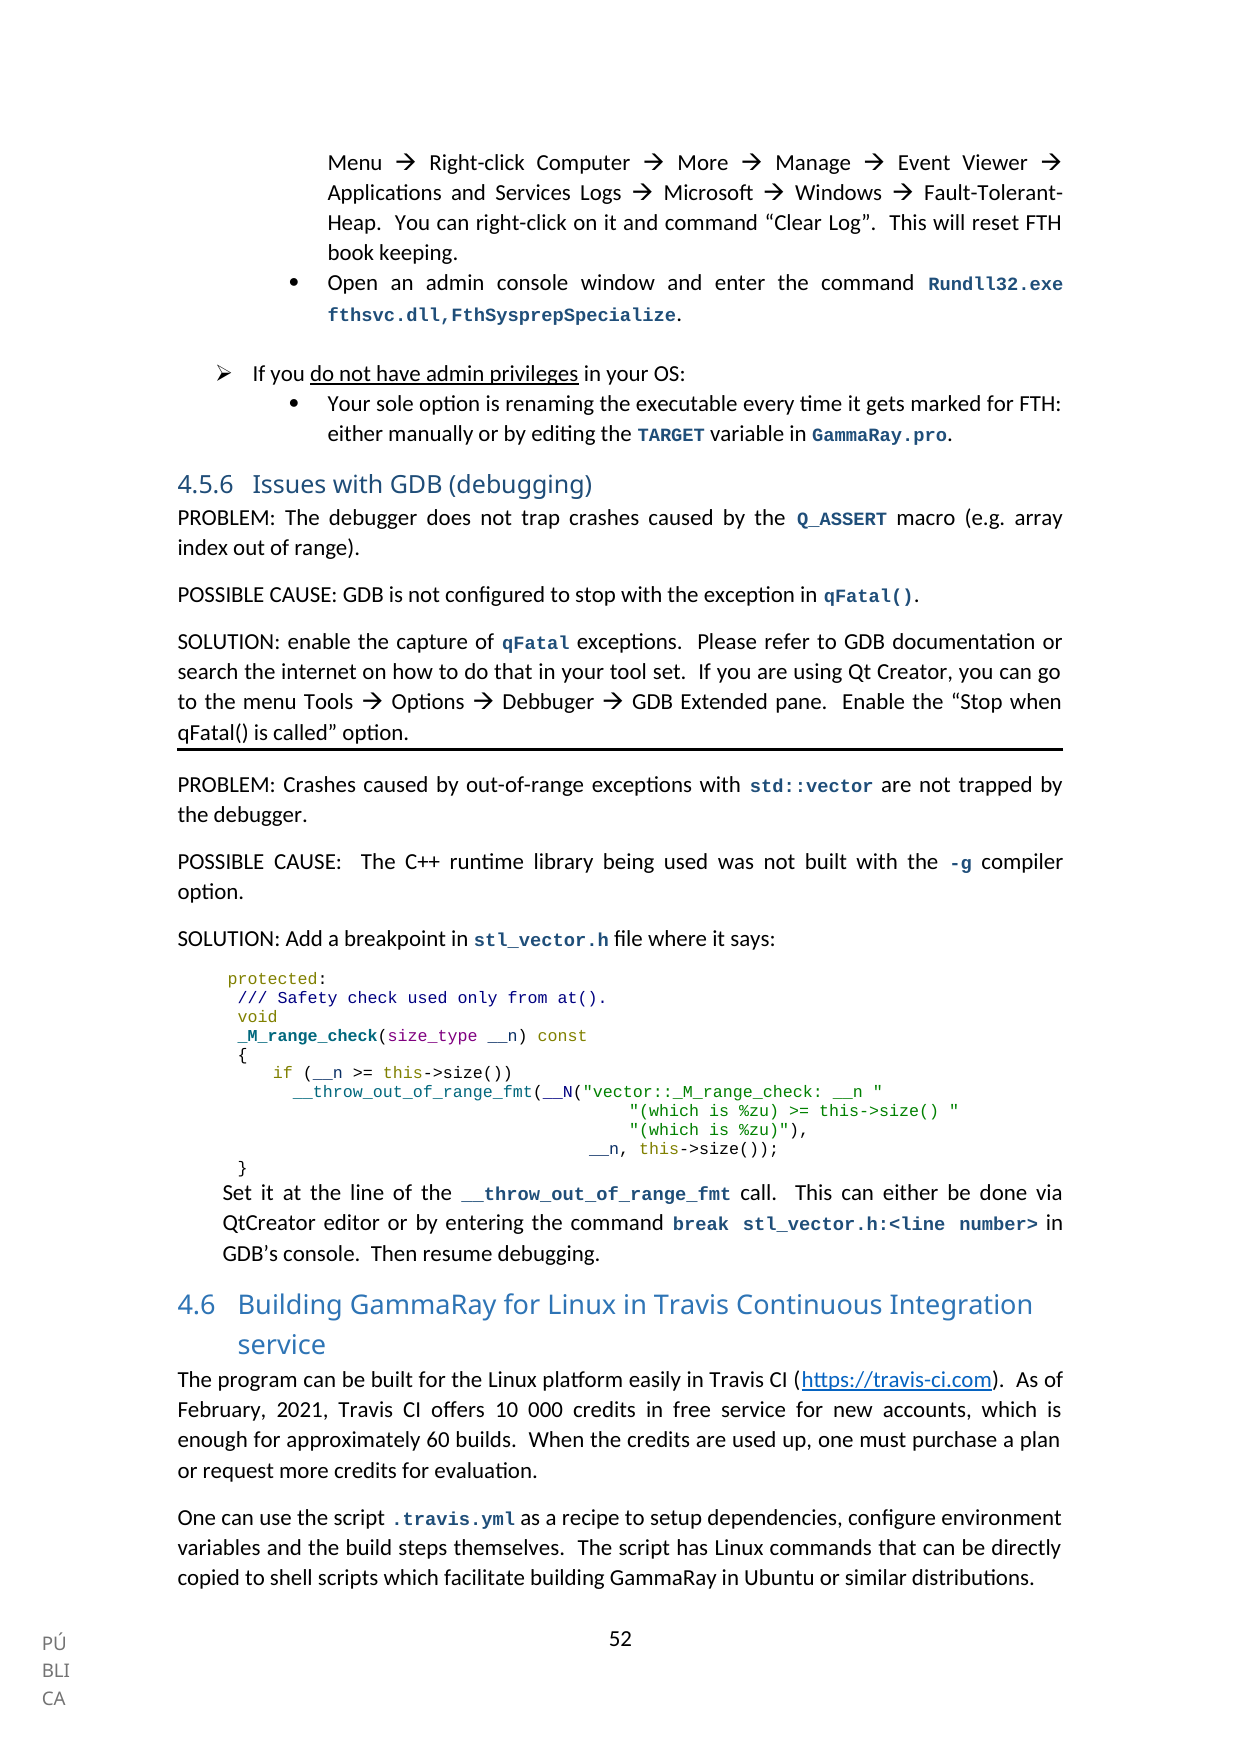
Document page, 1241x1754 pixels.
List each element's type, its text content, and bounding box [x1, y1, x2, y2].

text protected: [177, 971, 1063, 990]
text void [177, 1008, 1063, 1027]
text "(which is %zu) >= this->size() " [177, 1103, 1063, 1122]
text { [177, 1046, 1063, 1065]
text /// Safety check used only from at(). [177, 990, 1063, 1008]
text if (__n >= this->size()) [177, 1065, 1063, 1084]
text "(which is %zu)"), [177, 1122, 1063, 1141]
text Set it at the line of the __throw_out_of_range_fmt call. This can either be done via QtCreator editor or by entering the command break stl_vector.h:<line number> in GDB’s console. Then resume debugging. [222, 1178, 1063, 1267]
text SOLUTION: Add a breakpoint in stl_vector.h file where it says: [177, 924, 1063, 952]
text SOLUTION: enable the capture of qFatal exceptions. Please refer to GDB documentation or search the internet on how to do that in your tool set. If you are using Qt Creator, you can go to the menu Tools Options Debbuger GDB Extended pane. Enable the “Stop when qFatal() is called” option. [177, 627, 1063, 748]
text POSSIBLE CAUSE: The C++ runtime library being used was not built with the -g compiler option. [177, 847, 1063, 905]
subtitle Building GammaRay for Linux in Travis Continuous Integration service [177, 1286, 1063, 1362]
list Open an admin console window and enter the command Rundll32.exe fthsvc.dll,FthSysprepSpecialize. [290, 268, 1063, 327]
text POSSIBLE CAUSE: GDB is not configured to stop with the exception in qFatal(). [177, 580, 1063, 608]
text __throw_out_of_range_fmt(__N("vector::_M_range_check: __n " [177, 1084, 1063, 1103]
subtitle Issues with GDB (debugging) [177, 466, 1063, 500]
text } [177, 1159, 1063, 1178]
list If you do not have admin privileges in your OS: [215, 359, 1063, 387]
text PROBLEM: The debugger does not trap crashes caused by the Q_ASSERT macro (e.g. array index out of range). [177, 503, 1063, 561]
text __n, this->size()); [177, 1141, 1063, 1159]
text The program can be built for the Linux platform easily in Travis CI (https://travis-ci.com). As of February, 2021, Travis CI offers 10 000 credits in free service for new accounts, which is enough for approximately 60 builds. When the credits are used up, one must purchase a plan or request more credits for evaluation. [177, 1365, 1063, 1484]
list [290, 148, 1063, 266]
text One can use the script .travis.yml as a recipe to setup dependencies, configure environment variables and the build steps themselves. The script has Linux commands that can be directly copied to shell scripts which facilitate building GammaRay in Ubuntu or similar distributions. [177, 1503, 1063, 1591]
text PROBLEM: Crashes caused by out-of-range exceptions with std::vector are not trapped by the debugger. [177, 770, 1063, 828]
list Your sole option is renaming the executable every time it gets marked for FTH: either manually or by editing the TARGET variable in GammaRay.pro. [290, 389, 1063, 447]
text _M_range_check(size_type __n) const [177, 1027, 1063, 1046]
